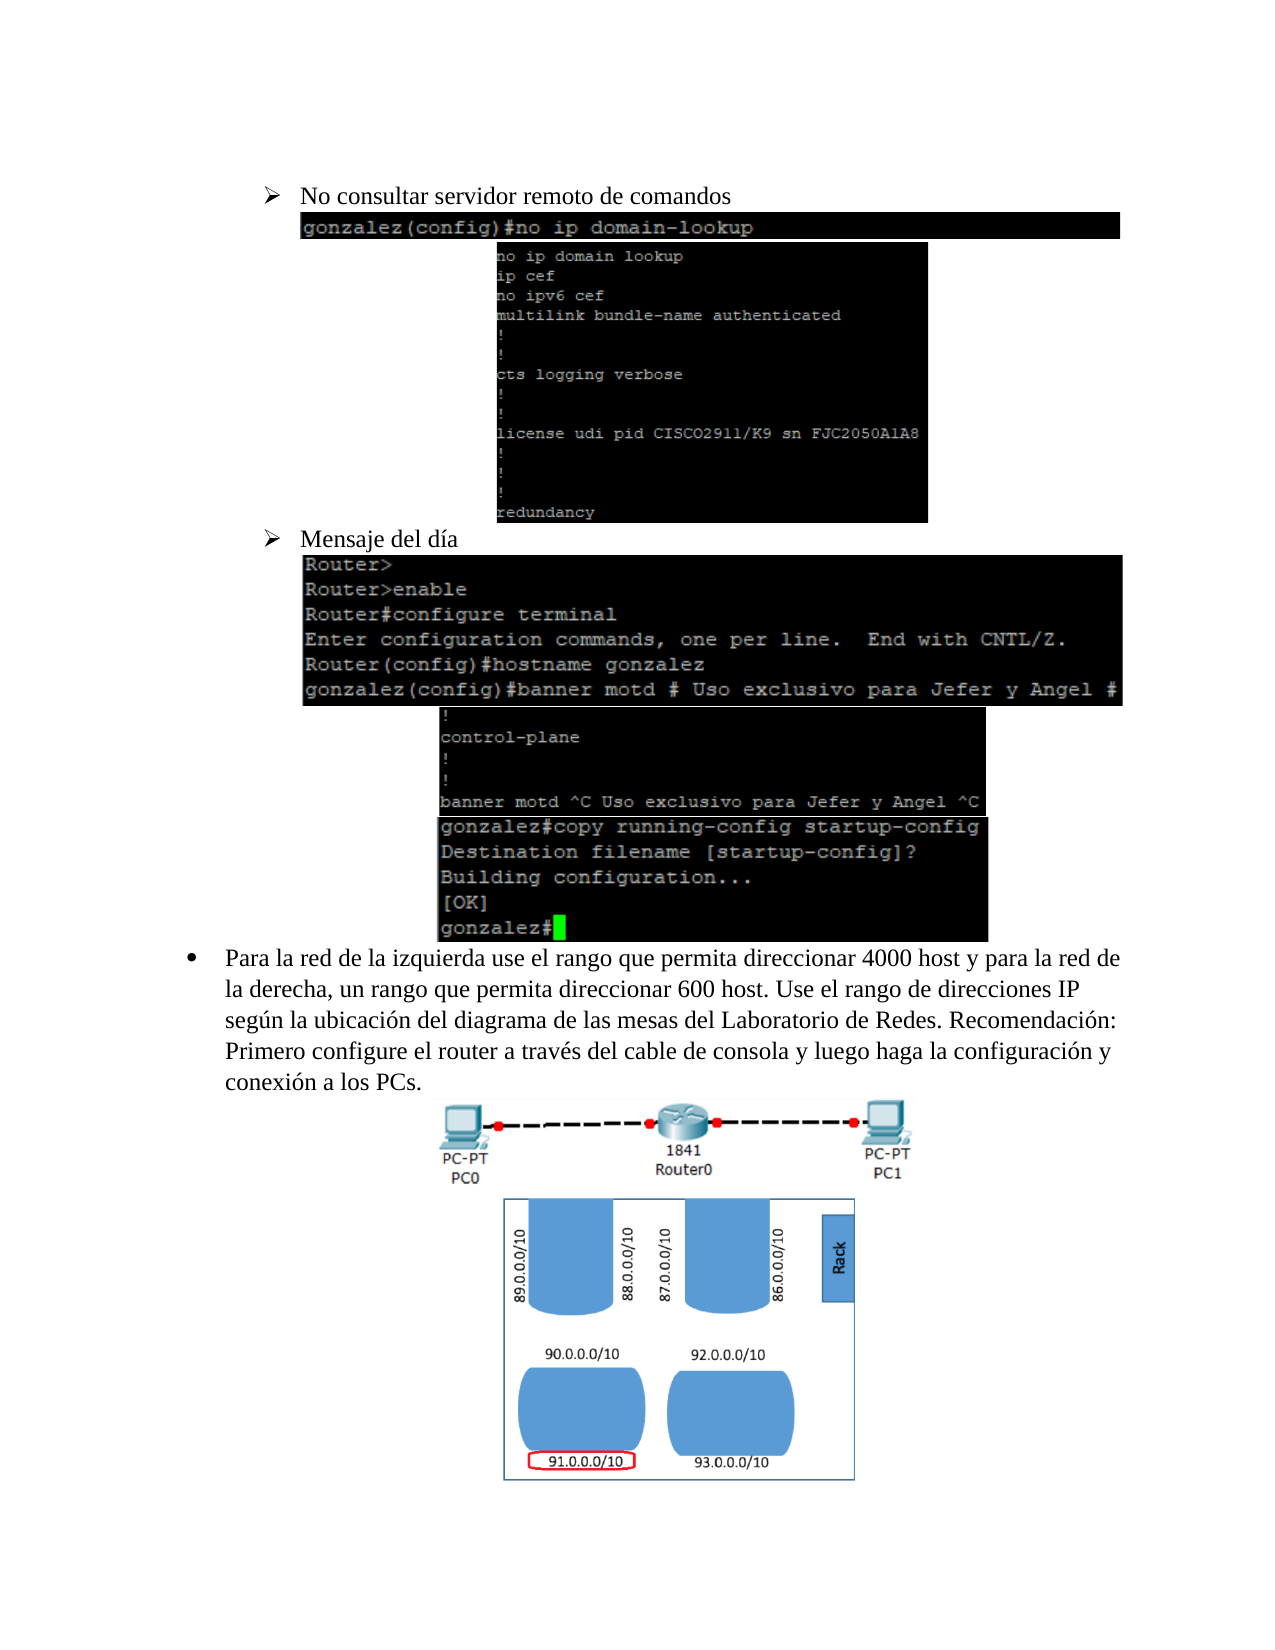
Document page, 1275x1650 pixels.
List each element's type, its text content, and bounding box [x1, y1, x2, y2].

picture [300, 212, 1121, 239]
picture [302, 555, 1123, 706]
list Para la red de la izquierda use el rango que permita direccionar 4000 host y para la red de la derecha, un rango que permita direccionar 600 host. Use el rango de direcciones IP según la ubicación del diagrama de las mesas del Laboratorio de Redes. Recomendación: Primero configure el router a través del cable de consola y luego haga la configuración y conexión a los PCs. [187, 943, 1125, 1096]
picture [496, 242, 929, 523]
picture [434, 1098, 916, 1481]
list Mensaje del día [262, 524, 1125, 553]
picture [439, 707, 986, 816]
list No consultar servidor remoto de comandos [262, 181, 1125, 210]
picture [436, 817, 989, 942]
